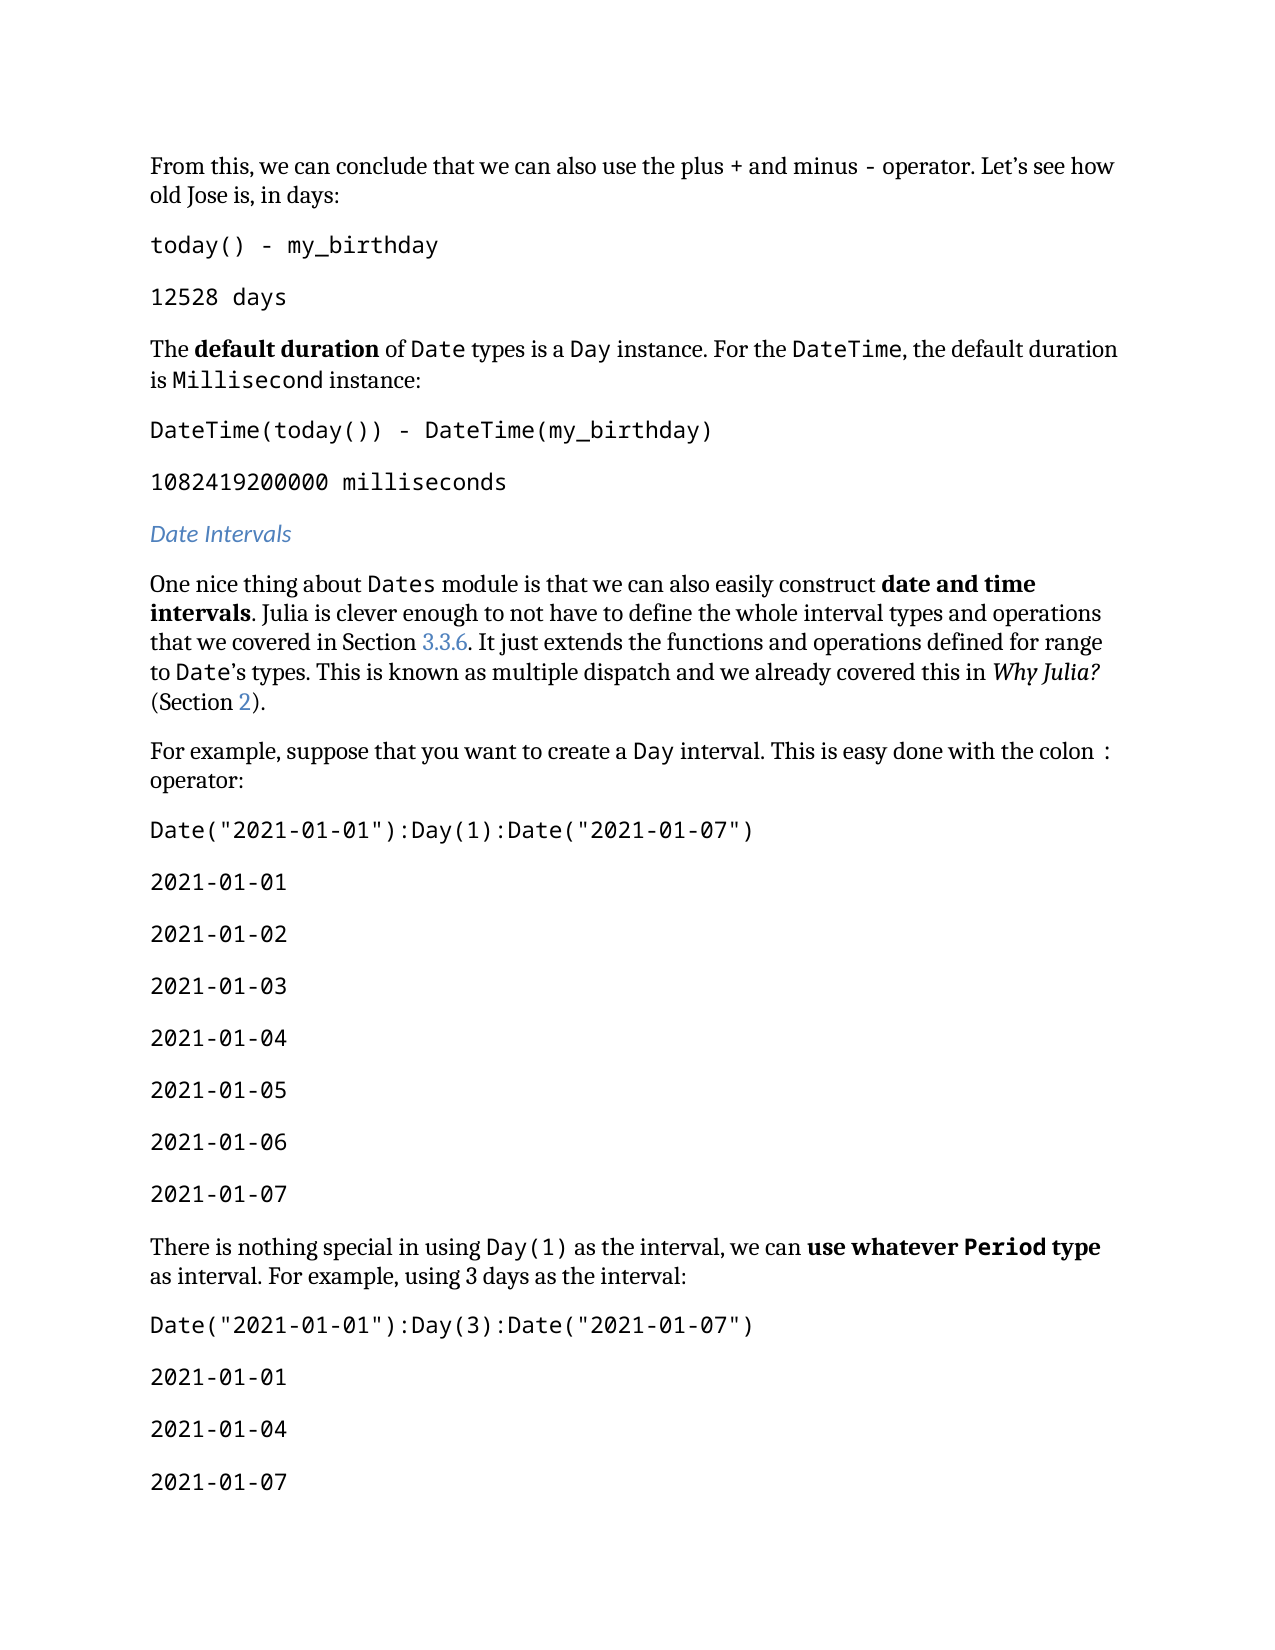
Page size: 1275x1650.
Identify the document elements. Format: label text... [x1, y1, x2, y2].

text 2021-01-07 [150, 1178, 1125, 1210]
subtitle Date Intervals [150, 518, 1125, 549]
text 1082419200000 milliseconds [150, 466, 1125, 497]
text Date("2021-01-01"):Day(3):Date("2021-01-07") [150, 1309, 1125, 1341]
text DateTime(today()) - DateTime(my_birthday) [150, 414, 1125, 445]
text 2021-01-03 [150, 970, 1125, 1001]
text One nice thing about Dates module is that we can also easily construct date and time intervals. Julia is clever enough to not have to define the whole interval types and operations that we covered in Section 3.3.6. It just extends the functions and operations defined for range to Date’s types. This is known as multiple dispatch and we already covered this in Why Julia? (Section 2). [150, 568, 1125, 716]
text 2021-01-07 [150, 1466, 1125, 1497]
text From this, we can conclude that we can also use the plus + and minus - operator. Let’s see how old Jose is, in days: [150, 150, 1125, 210]
text 2021-01-04 [150, 1022, 1125, 1053]
text 2021-01-01 [150, 1361, 1125, 1393]
text There is nothing special in using Day(1) as the interval, we can use whatever Period type as interval. For example, using 3 days as the interval: [150, 1231, 1125, 1291]
text 2021-01-01 [150, 866, 1125, 897]
text 2021-01-04 [150, 1413, 1125, 1445]
text For example, suppose that you want to create a Day interval. This is easy done with the colon : operator: [150, 735, 1125, 795]
text Date("2021-01-01"):Day(1):Date("2021-01-07") [150, 814, 1125, 845]
text The default duration of Date types is a Day instance. For the DateTime, the default duration is Millisecond instance: [150, 333, 1125, 395]
text 2021-01-06 [150, 1126, 1125, 1158]
text 2021-01-05 [150, 1074, 1125, 1106]
text today() - my_birthday [150, 229, 1125, 260]
text 12528 days [150, 281, 1125, 312]
text 2021-01-02 [150, 918, 1125, 949]
